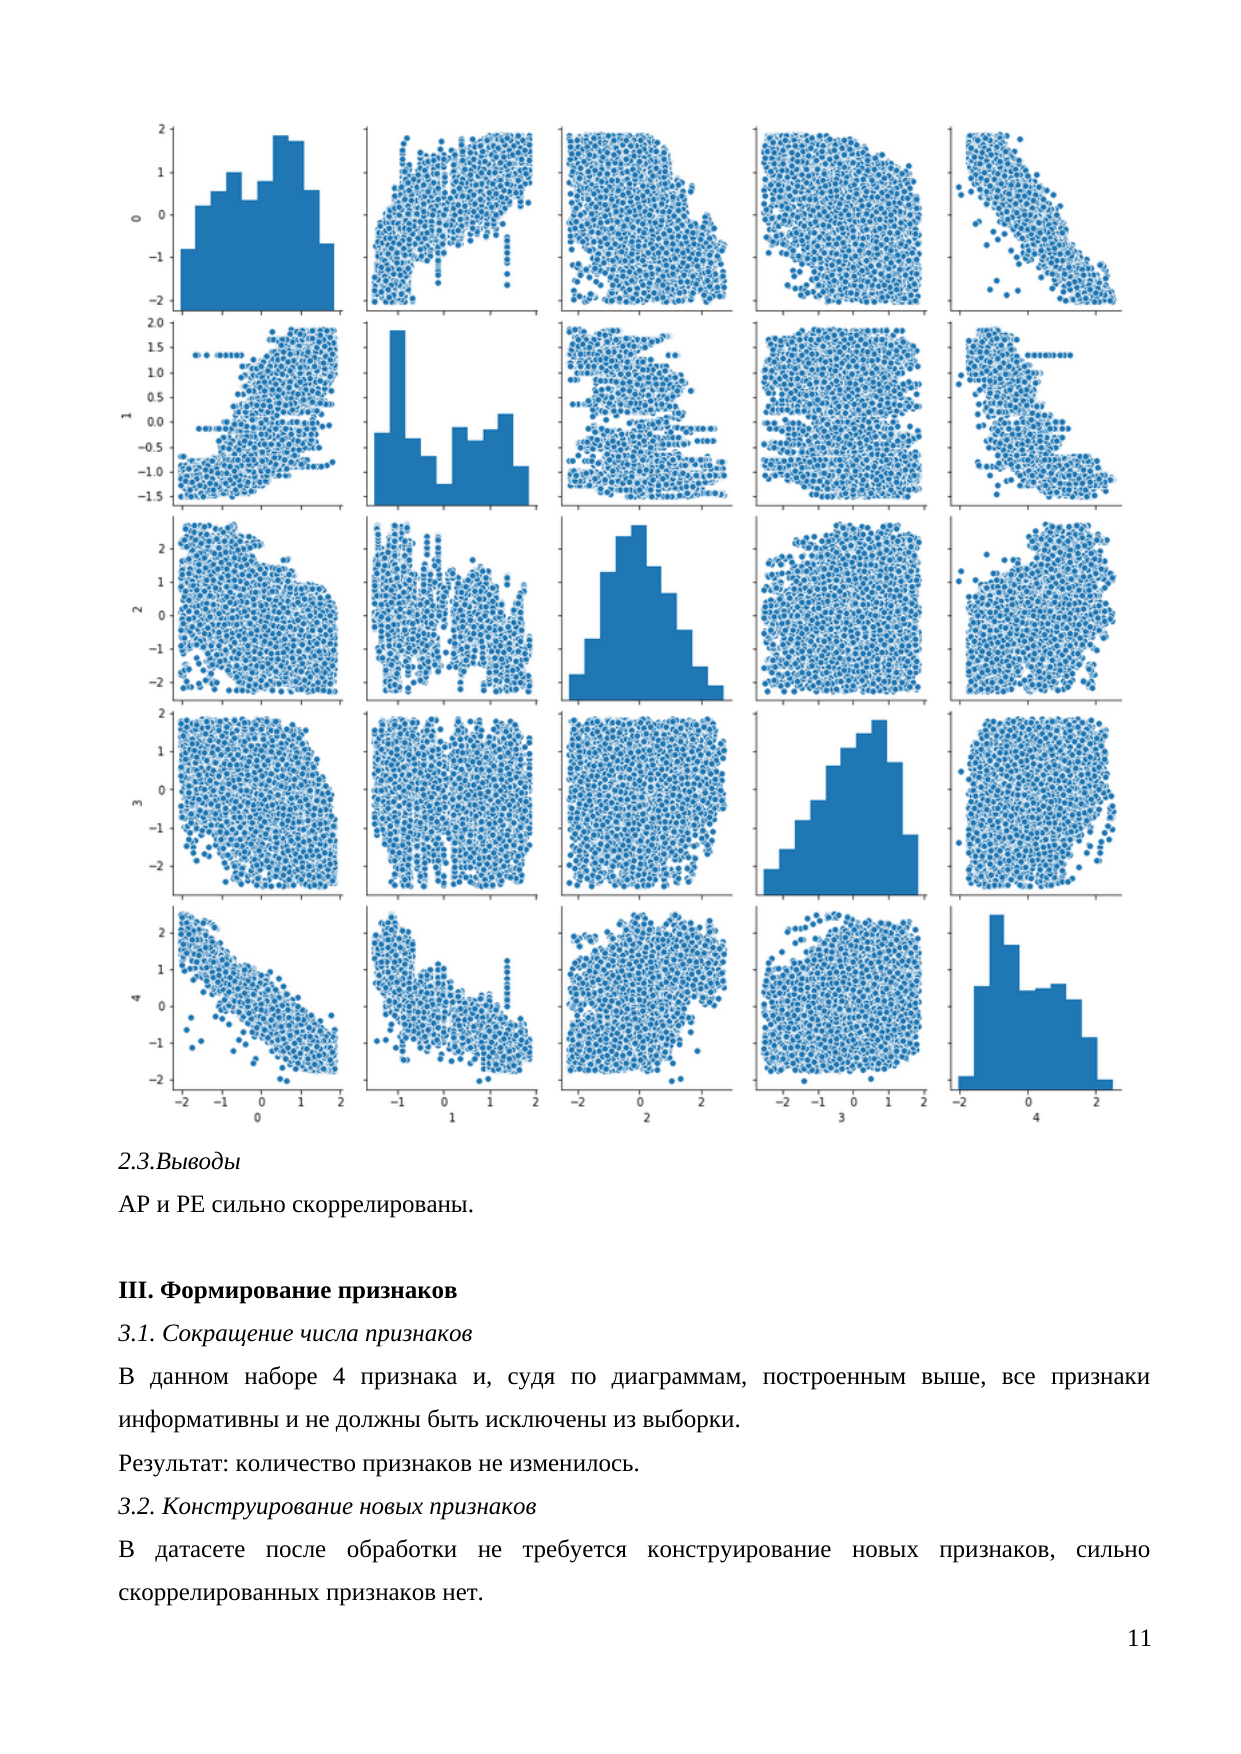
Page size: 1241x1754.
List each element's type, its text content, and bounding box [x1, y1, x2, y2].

text Результат: количество признаков не изменилось. [118, 1448, 1152, 1476]
text В данном наборе 4 признака и, судя по диаграммам, построенным выше, все признаки информативны и не должны быть исключены из выборки. [118, 1361, 1152, 1433]
text 2.3.Выводы [118, 1146, 1152, 1174]
text AP и PE сильно скоррелированы. [118, 1189, 1152, 1218]
text 3.1. Сокращение числа признаков [118, 1318, 1152, 1347]
picture [118, 118, 1145, 1132]
text 3.2. Конструирование новых признаков [118, 1491, 1152, 1519]
text В датасете после обработки не требуется конструирование новых признаков, сильно скоррелированных признаков нет. [118, 1534, 1152, 1606]
text III. Формирование признаков [118, 1275, 1152, 1304]
